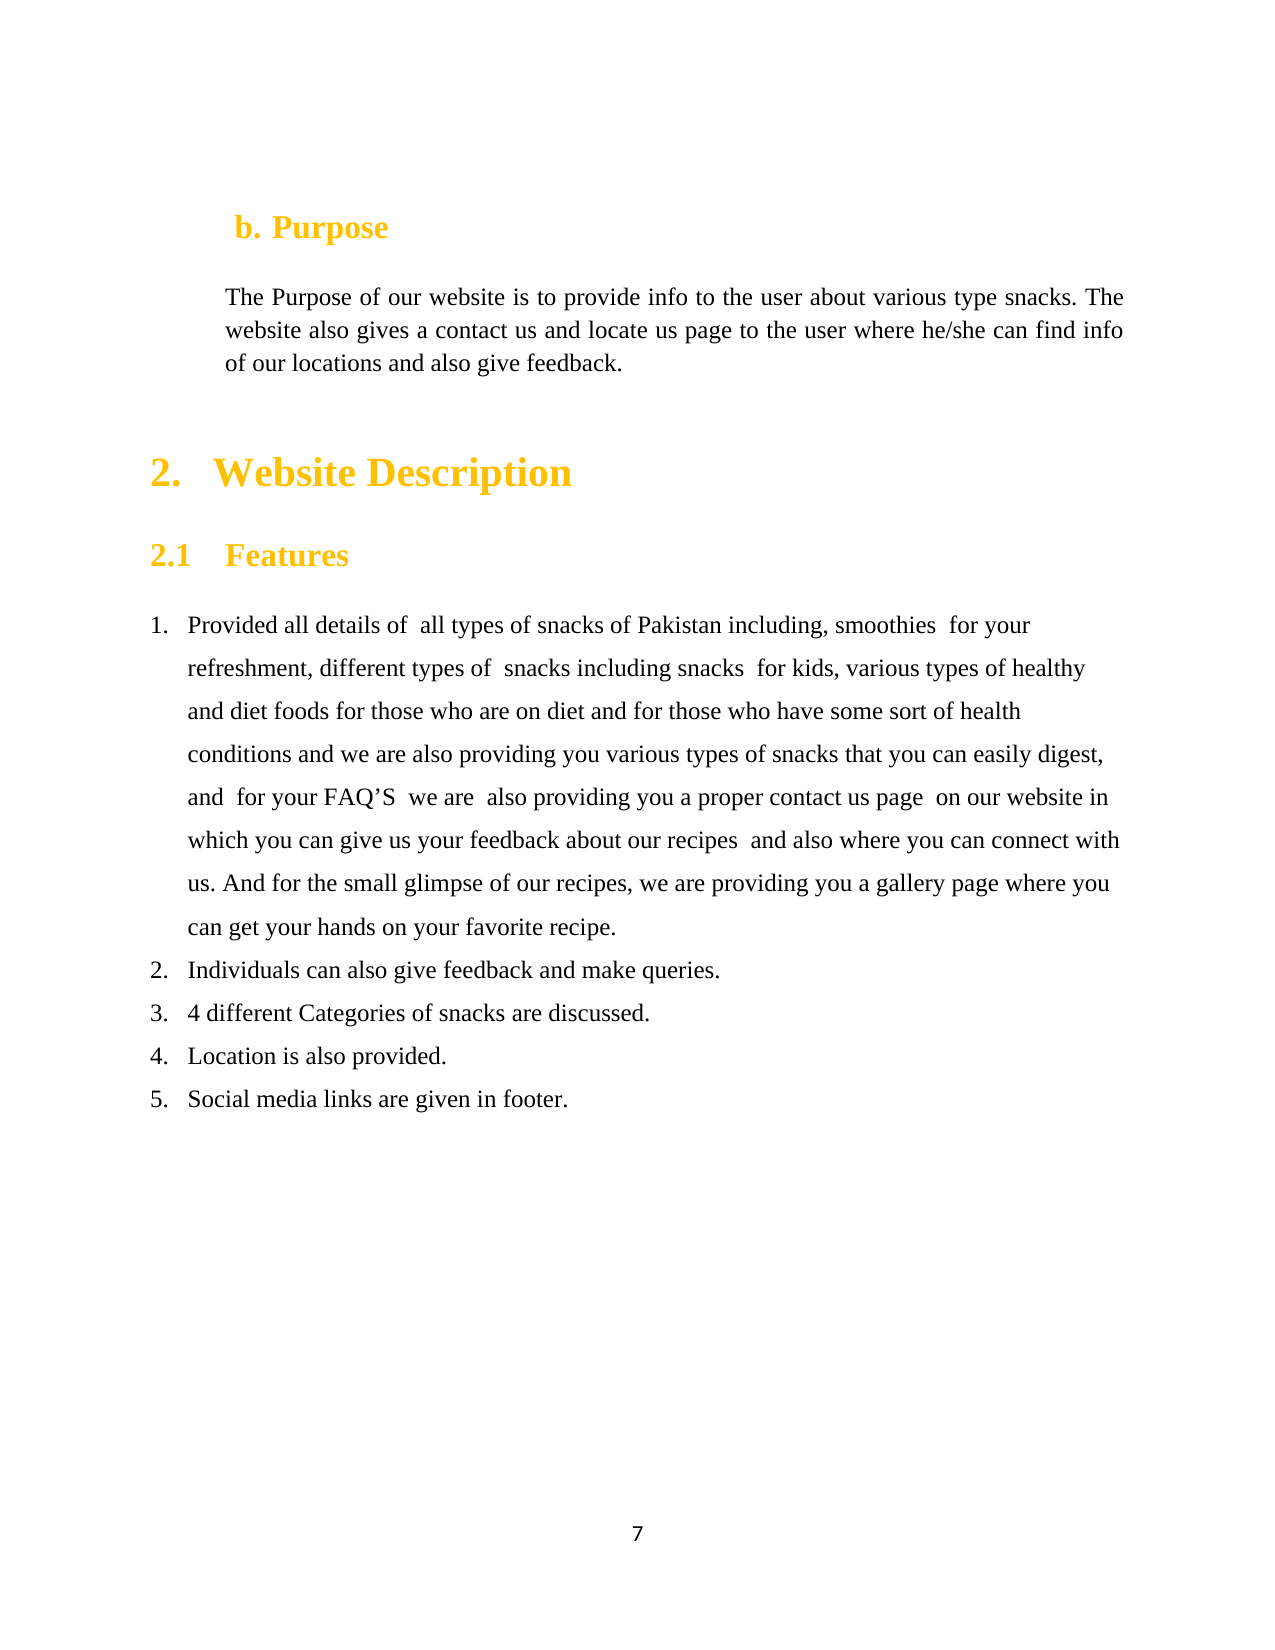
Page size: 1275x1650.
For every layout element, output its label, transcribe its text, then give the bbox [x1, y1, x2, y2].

text 2. Website Description [150, 447, 1125, 495]
list 4 different Categories of snacks are discussed. [150, 998, 1125, 1027]
list Location is also provided. [150, 1041, 1125, 1070]
text The Purpose of our website is to provide info to the user about various type snacks. The website also gives a contact us and locate us page to the user where he/she can find info of our locations and also give feedback. [225, 282, 1125, 376]
list Social media links are given in footer. [150, 1084, 1125, 1113]
text 2.1 Features [150, 536, 1125, 574]
list Provided all details of all types of snacks of Pakistan including, smoothies for your refreshment, different types of snacks including snacks for kids, various types of healthy and diet foods for those who are on diet and for those who have some sort of health conditions and we are also providing you various types of snacks that you can easily digest, and for your FAQ’S we are also providing you a proper contact us page on our website in which you can give us your feedback about our recipes and also where you can connect with us. And for the small glimpse of our recipes, we are providing you a gallery page where you can get your hands on your favorite recipe. [150, 610, 1125, 940]
list Purpose [234, 207, 1125, 246]
list Individuals can also give feedback and make queries. [150, 955, 1125, 983]
